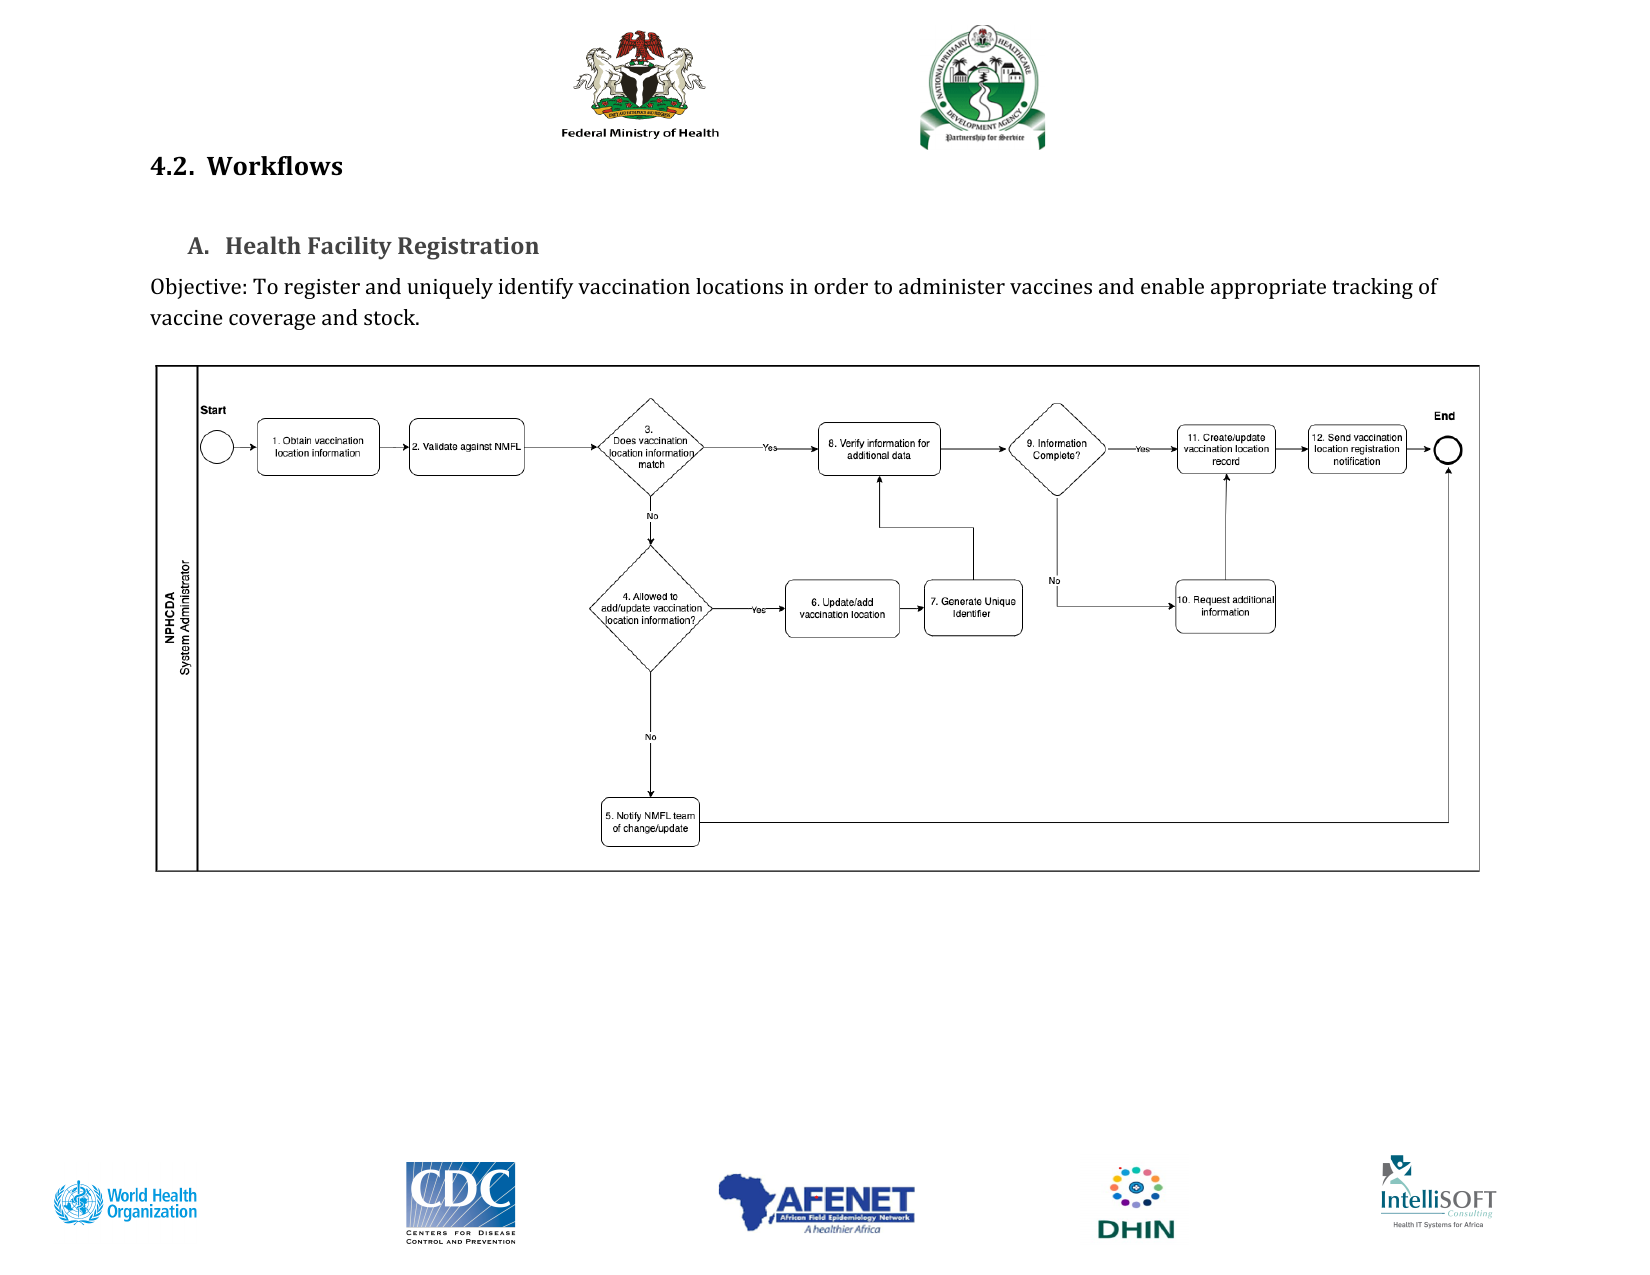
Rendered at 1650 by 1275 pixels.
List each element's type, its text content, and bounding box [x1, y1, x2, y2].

picture [1375, 1152, 1500, 1232]
picture [1079, 1152, 1189, 1245]
picture [406, 1162, 515, 1244]
picture [150, 365, 1480, 872]
picture [561, 25, 719, 150]
picture [53, 1162, 197, 1244]
picture [718, 1160, 917, 1239]
text Objective: To register and uniquely identify vaccination locations in order to administer vaccines and enable appropriate tracking of vaccine coverage and stock. [150, 273, 1500, 331]
subtitle Health Facility Registration [187, 231, 1500, 260]
picture [920, 25, 1046, 150]
subtitle 4.2. Workflows [150, 150, 1500, 182]
